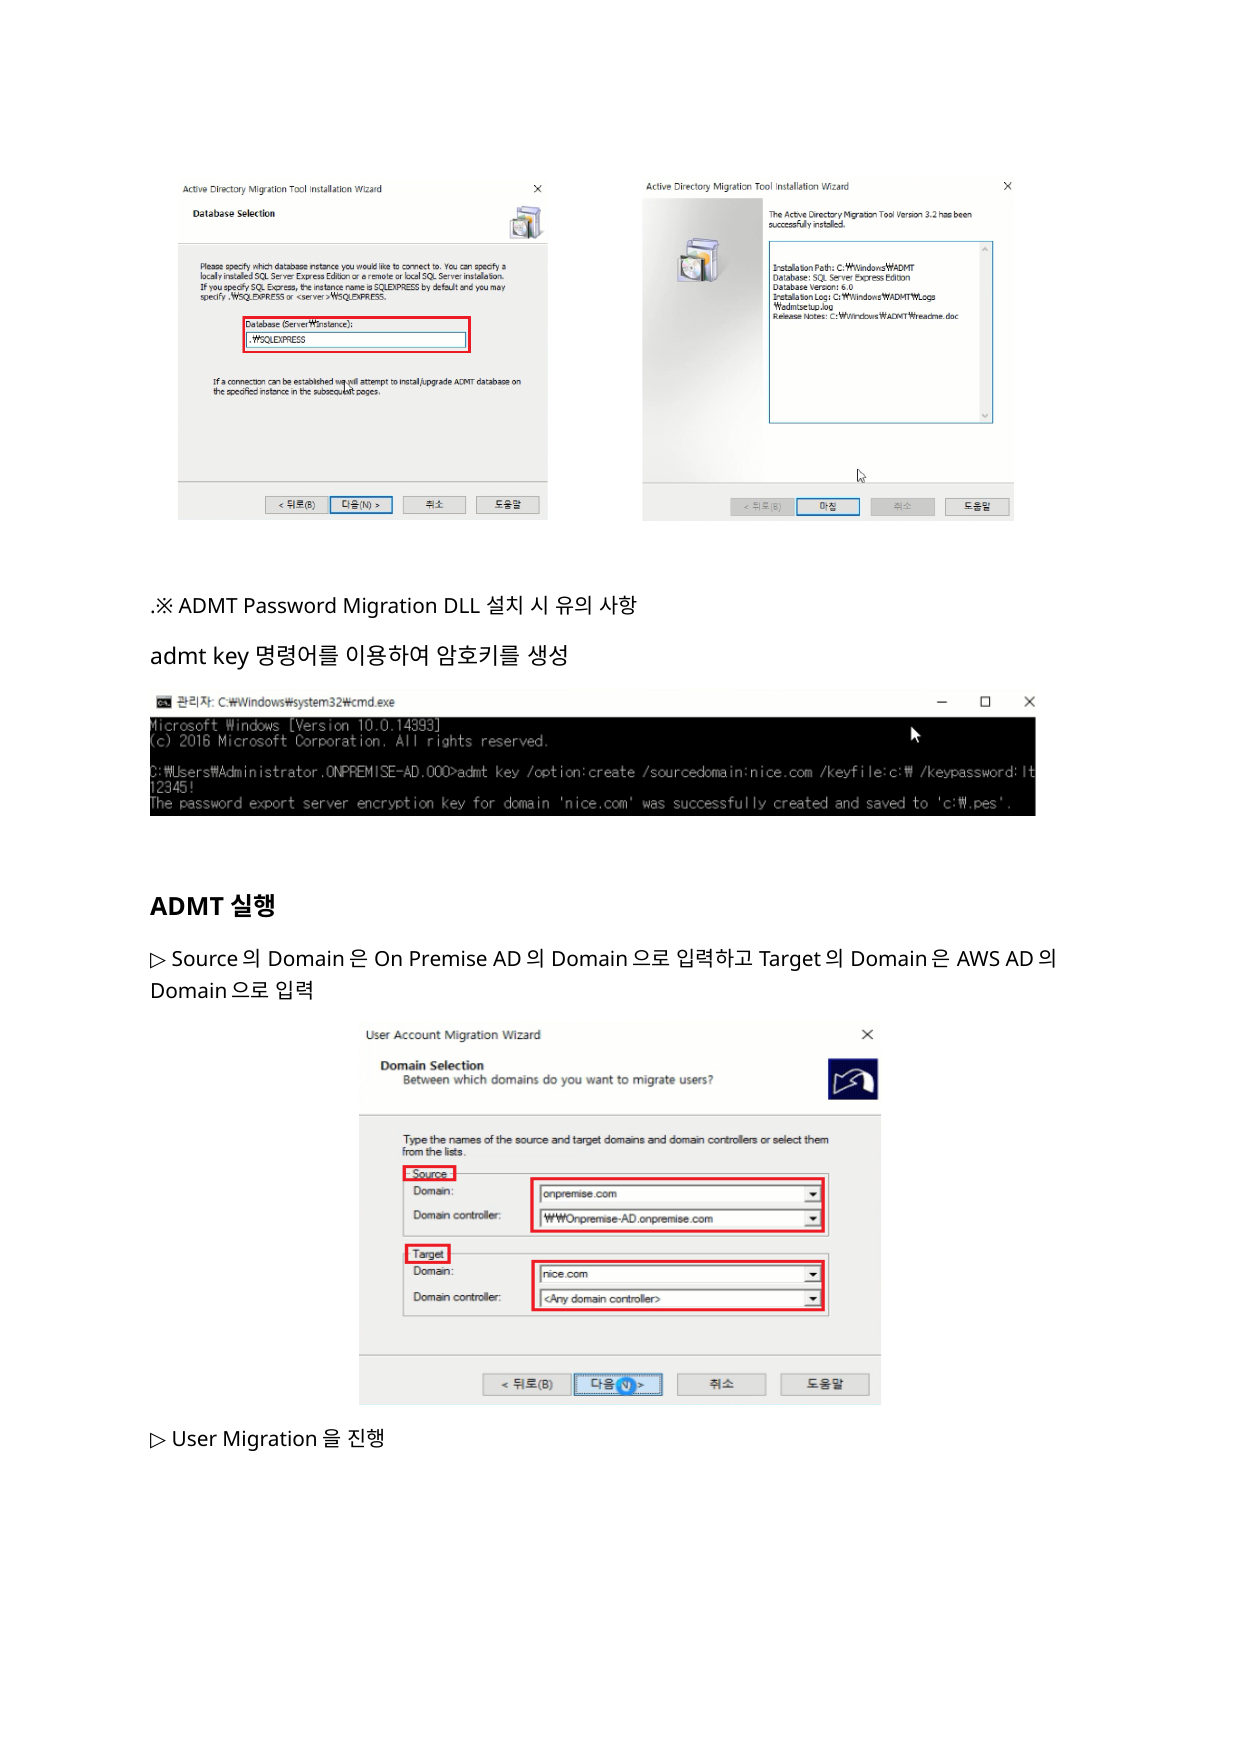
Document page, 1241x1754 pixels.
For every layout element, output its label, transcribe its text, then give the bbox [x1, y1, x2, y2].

picture [359, 1022, 882, 1405]
text admt key 명령어를 이용하여 암호키를 생성 [150, 638, 1090, 671]
picture [150, 689, 1036, 816]
picture [177, 179, 548, 520]
picture [642, 177, 1014, 521]
text ▷ User Migration을 진행 [150, 1423, 1090, 1453]
text ADMT 실행 [150, 887, 1090, 923]
text .※ ADMT Password Migration DLL 설치 시 유의 사항 [150, 589, 1090, 619]
text ▷ Source의 Domain은 On Premise AD의 Domain으로 입력하고 Target의 Domain은 AWS AD의 Domain으로 입력 [150, 942, 1090, 1004]
